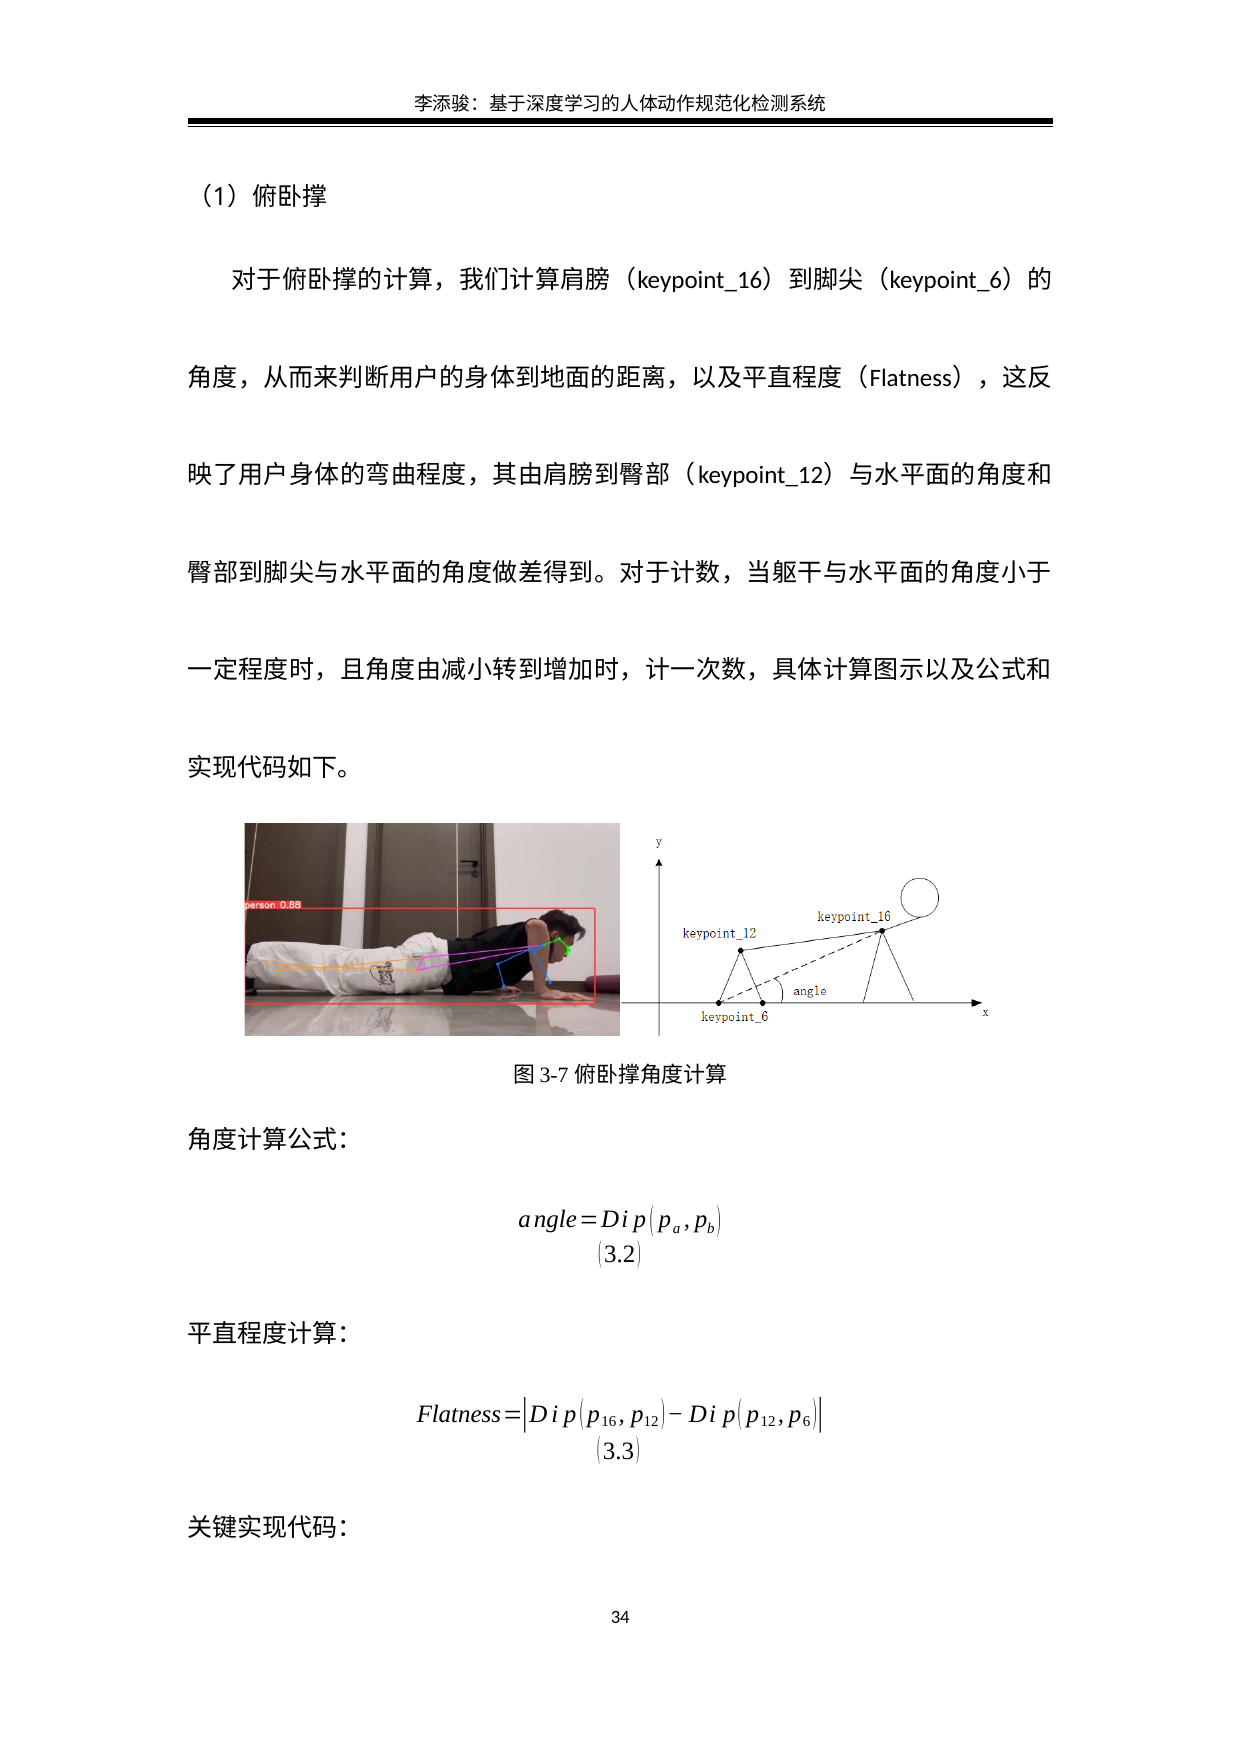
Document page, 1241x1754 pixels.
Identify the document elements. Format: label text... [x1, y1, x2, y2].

text （1）俯卧撑 [187, 162, 1053, 227]
text 角度计算公式： [187, 1105, 1053, 1170]
text 平直程度计算： [187, 1299, 1053, 1364]
text 对于俯卧撑的计算，我们计算肩膀（keypoint_16）到脚尖（keypoint_6）的角度，从而来判断用户的身体到地面的距离，以及平直程度（Flatness），这反映了用户身体的弯曲程度，其由肩膀到臀部（keypoint_12）与水平面的角度和臀部到脚尖与水平面的角度做差得到。对于计数，当躯干与水平面的角度小于一定程度时，且角度由减小转到增加时，计一次数，具体计算图示以及公式和实现代码如下。 [187, 245, 1053, 798]
picture [244, 823, 996, 1036]
text 图3-7 俯卧撑角度计算 [187, 1057, 1053, 1089]
text 关键实现代码： [187, 1493, 1053, 1558]
